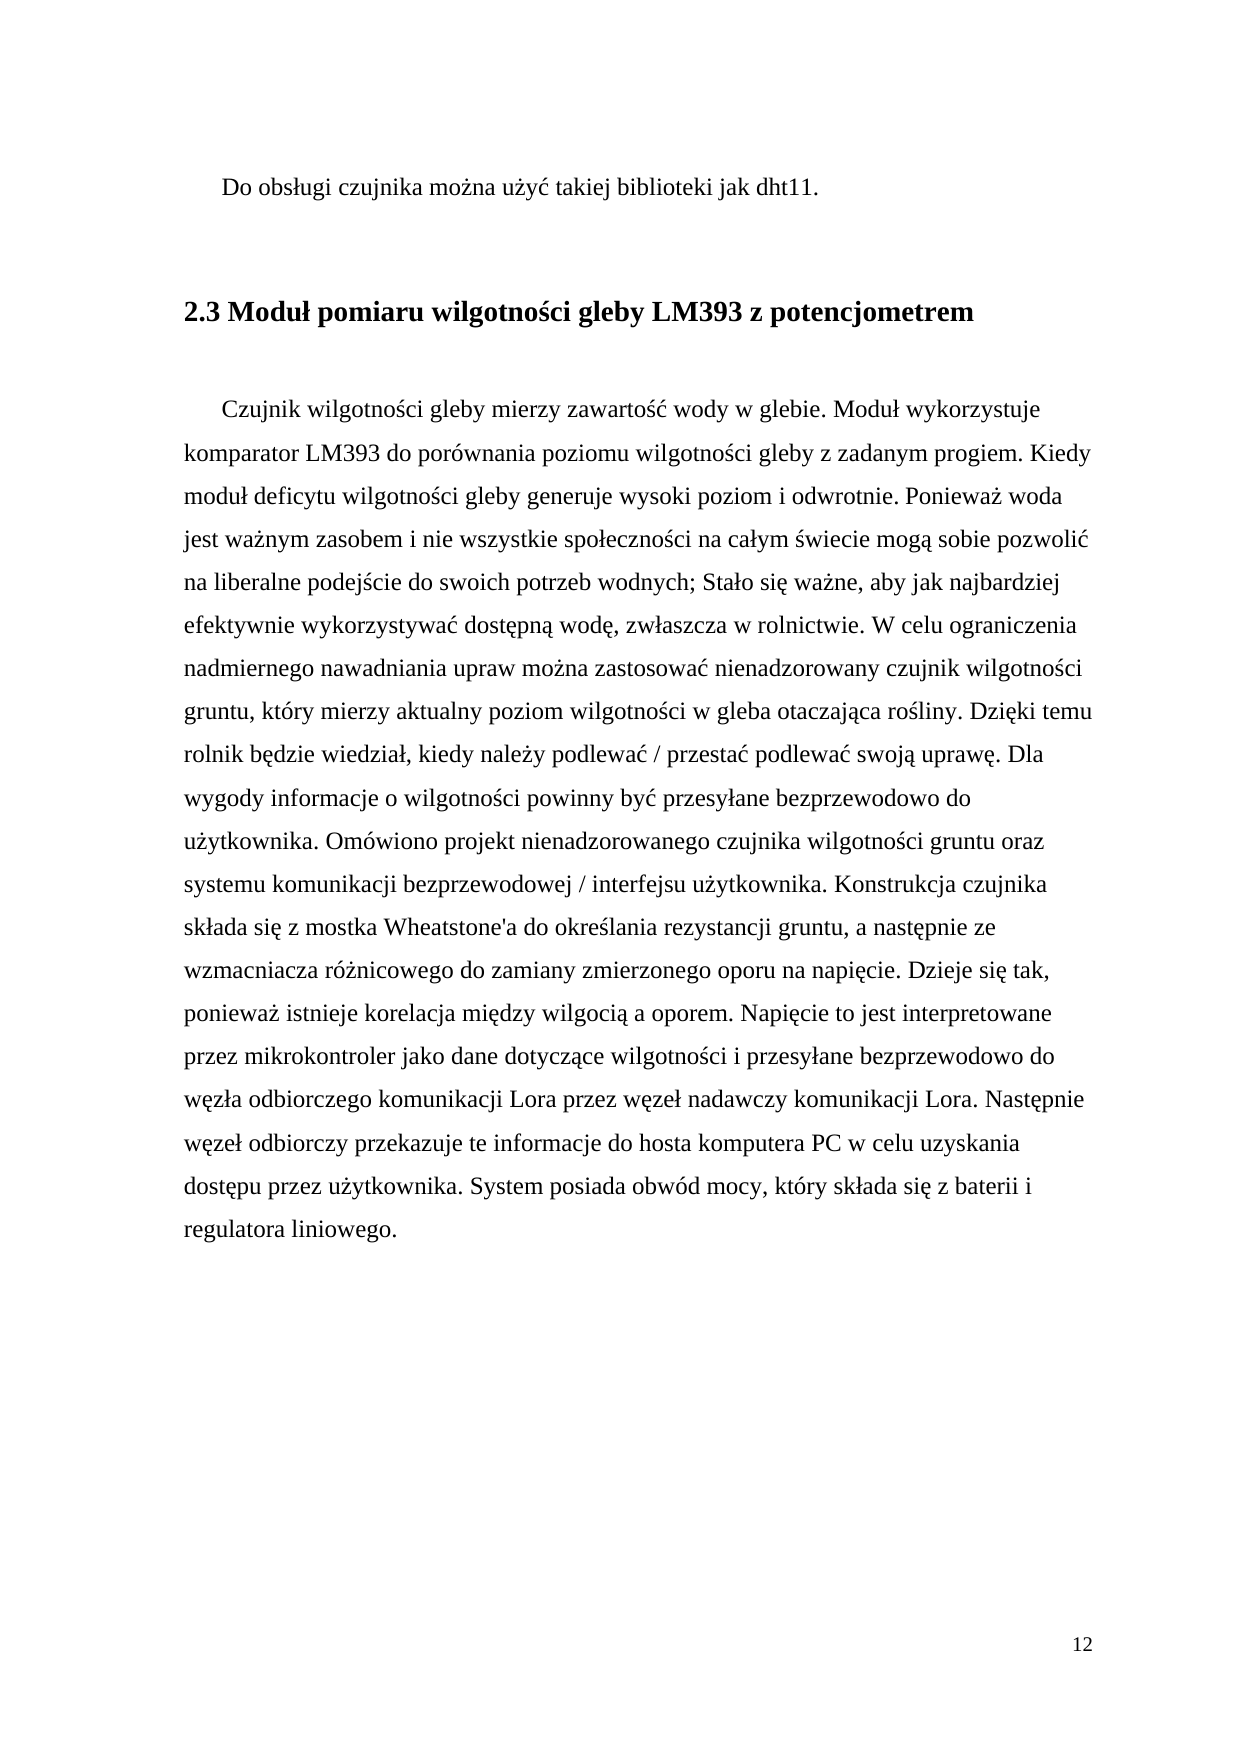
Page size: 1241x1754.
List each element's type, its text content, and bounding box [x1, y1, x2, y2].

text Czujnik wilgotności gleby mierzy zawartość wody w glebie. Moduł wykorzystuje komparator LM393 do porównania poziomu wilgotności gleby z zadanym progiem. Kiedy moduł deficytu wilgotności gleby generuje wysoki poziom i odwrotnie. Ponieważ woda jest ważnym zasobem i nie wszystkie społeczności na całym świecie mogą sobie pozwolić na liberalne podejście do swoich potrzeb wodnych; Stało się ważne, aby jak najbardziej efektywnie wykorzystywać dostępną wodę, zwłaszcza w rolnictwie. W celu ograniczenia nadmiernego nawadniania upraw można zastosować nienadzorowany czujnik wilgotności gruntu, który mierzy aktualny poziom wilgotności w gleba otaczająca rośliny. Dzięki temu rolnik będzie wiedział, kiedy należy podlewać / przestać podlewać swoją uprawę. Dla wygody informacje o wilgotności powinny być przesyłane bezprzewodowo do użytkownika. Omówiono projekt nienadzorowanego czujnika wilgotności gruntu oraz systemu komunikacji bezprzewodowej / interfejsu użytkownika. Konstrukcja czujnika składa się z mostka Wheatstone'a do określania rezystancji gruntu, a następnie ze wzmacniacza różnicowego do zamiany zmierzonego oporu na napięcie. Dzieje się tak, ponieważ istnieje korelacja między wilgocią a oporem. Napięcie to jest interpretowane przez mikrokontroler jako dane dotyczące wilgotności i przesyłane bezprzewodowo do węzła odbiorczego komunikacji Lora przez węzeł nadawczy komunikacji Lora. Następnie węzeł odbiorczy przekazuje te informacje do hosta komputera PC w celu uzyskania dostępu przez użytkownika. System posiada obwód mocy, który składa się z baterii i regulatora liniowego. [184, 394, 1093, 1243]
text 2.3 Moduł pomiaru wilgotności gleby LM393 z potencjometrem [184, 294, 1093, 378]
text Do obsługi czujnika można użyć takiej biblioteki jak dht11. [184, 172, 1093, 200]
